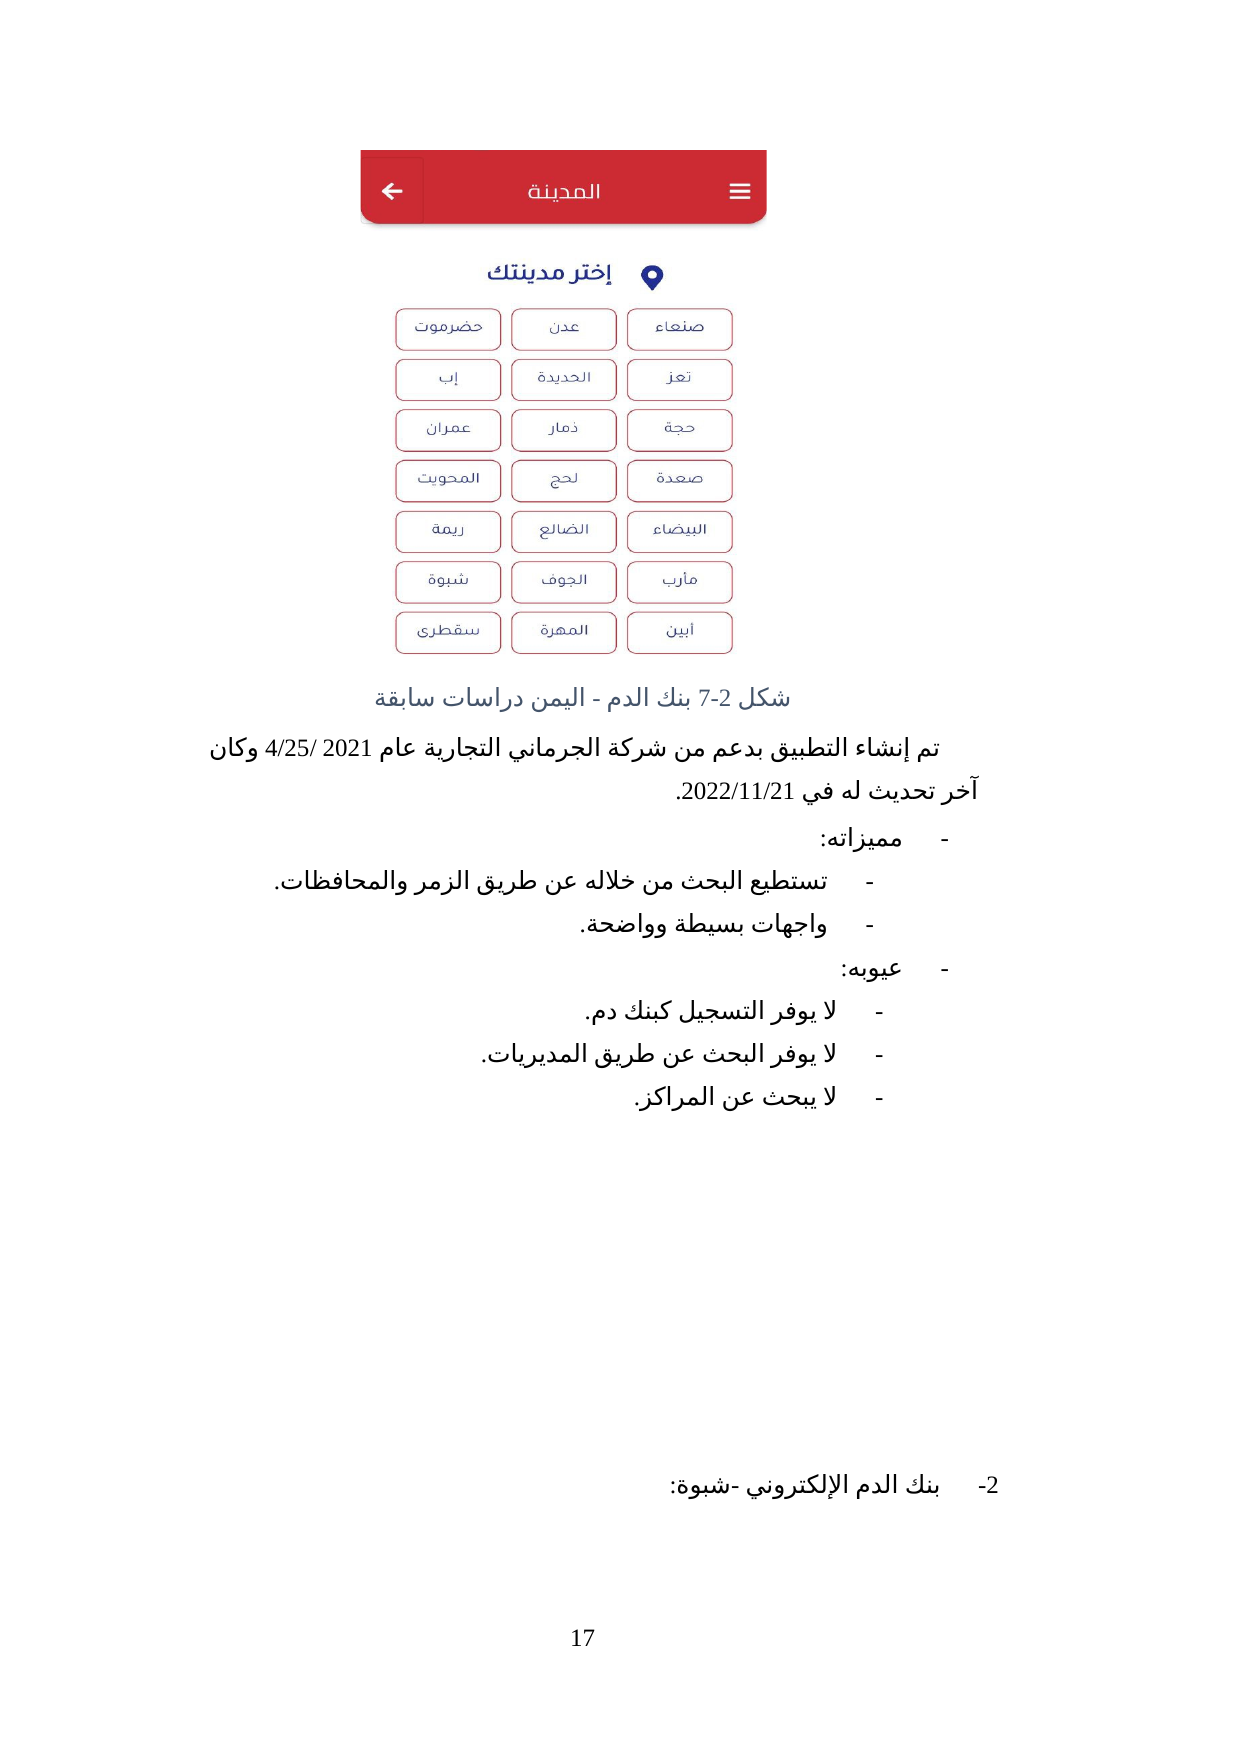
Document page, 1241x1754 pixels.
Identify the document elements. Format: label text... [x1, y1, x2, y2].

list عيوبه: [187, 953, 941, 981]
picture [360, 150, 767, 665]
list لا يبحث عن المراكز. [187, 1082, 875, 1111]
list بنك الدم الإلكتروني -شبوة: [187, 1470, 978, 1499]
list واجهات بسيطة وواضحة. [187, 909, 866, 938]
list تستطيع البحث من خلاله عن طريق الزمر والمحافظات. [187, 866, 866, 895]
list لا يوفر البحث عن طريق المديريات. [187, 1039, 875, 1068]
list مميزاته: [187, 823, 941, 852]
list لا يوفر التسجيل كبنك دم. [187, 996, 875, 1024]
text تم إنشاء التطبيق بدعم من شركة الجرماني التجارية عام 2021 /4/25 وكان آخر تحديث له في 2022/11/21. [187, 733, 978, 805]
